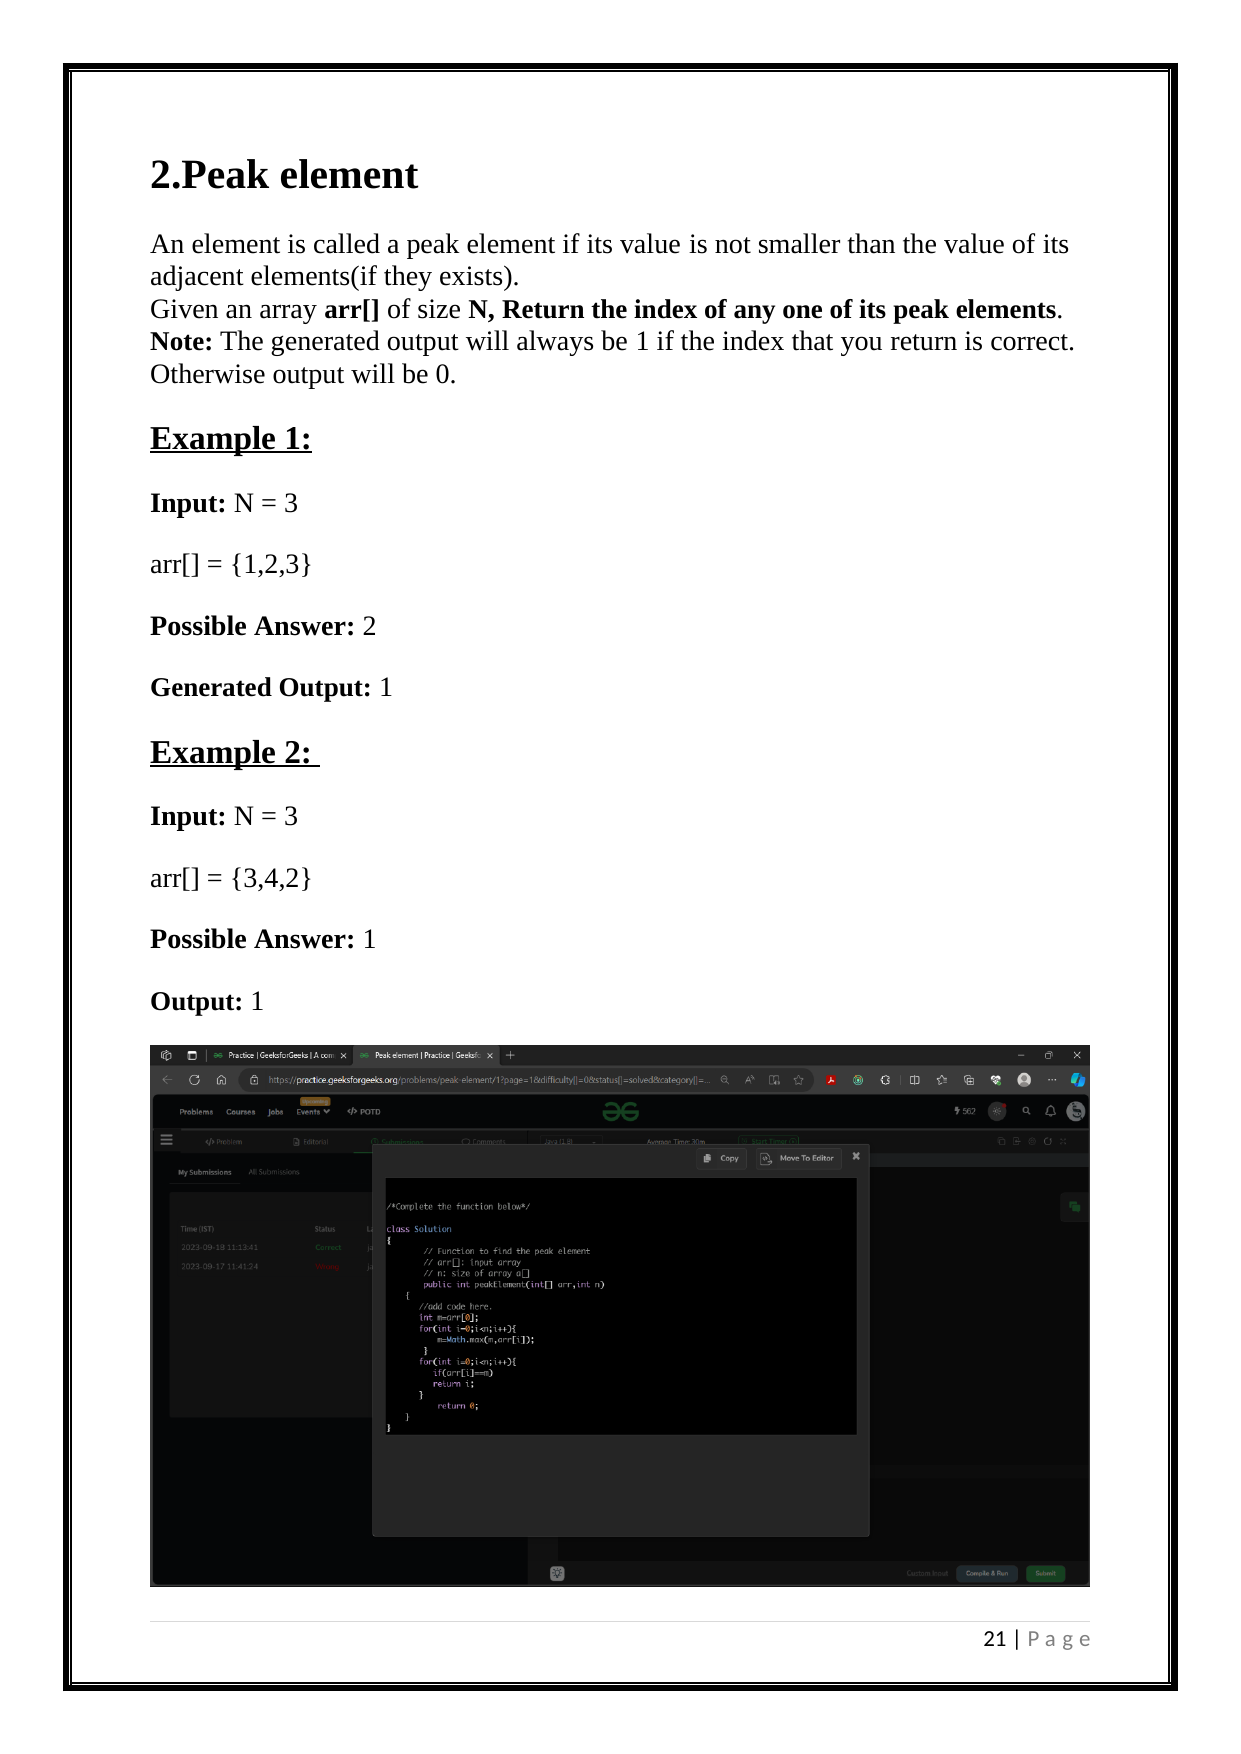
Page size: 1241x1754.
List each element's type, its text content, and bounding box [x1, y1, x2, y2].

picture [150, 1045, 1090, 1587]
subtitle Input: N = 3 [150, 486, 1090, 518]
subtitle Generated Output: 1 [150, 670, 1090, 703]
subtitle Possible Answer: 2 [150, 609, 1090, 641]
subtitle Example 2: [150, 732, 1090, 770]
subtitle arr[] = {3,4,2} [150, 861, 1090, 893]
subtitle An element is called a peak element if its value is not smaller than the value of its adjacent elements(if they exists). Given an array arr[] of size N, Return the index of any one of its peak elements. Note: The generated output will always be 1 if the index that you return is correct. Otherwise output will be 0. [150, 227, 1090, 389]
subtitle 2.Peak element [150, 150, 1090, 198]
subtitle Possible Answer: 1 [150, 923, 1090, 955]
subtitle Output: 1 [150, 984, 1090, 1017]
subtitle arr[] = {1,2,3} [150, 547, 1090, 580]
subtitle Example 1: [150, 418, 1090, 457]
subtitle Input: N = 3 [150, 799, 1090, 832]
